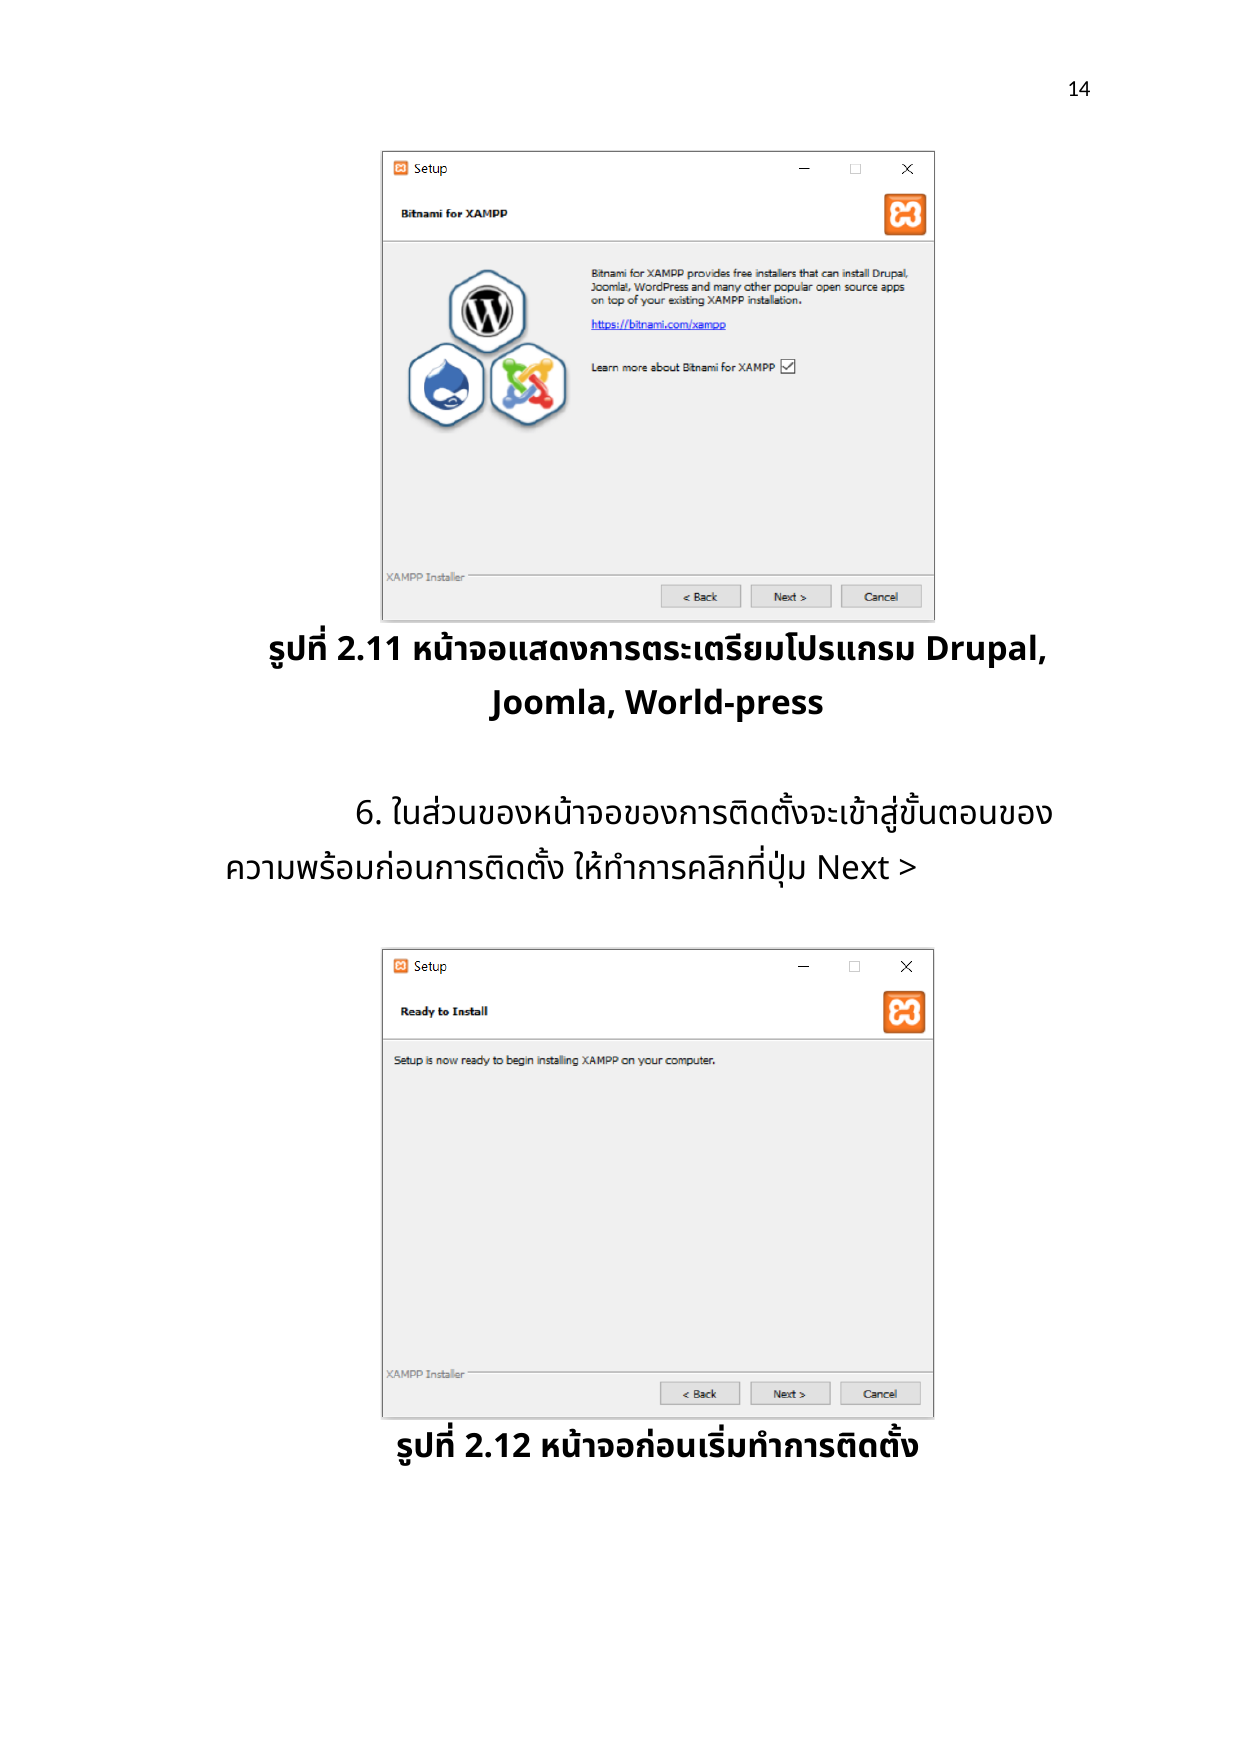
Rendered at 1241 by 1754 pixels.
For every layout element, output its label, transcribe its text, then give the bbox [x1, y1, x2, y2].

text 6. ในส่วนของหน้าจอของการติดตั้งจะเข้าสู่ขั้นตอนของความพร้อมก่อนการติดตั้ง ให้ทำการคลิกที่ปุ่ม Next > [225, 789, 1090, 894]
text รูปที่ 2.11 หน้าจอแสดงการตระเตรียมโปรแกรม Drupal, Joomla, World-press [225, 624, 1090, 724]
picture [380, 150, 936, 623]
text รูปที่ 2.12 หน้าจอก่อนเริ่มทำการติดตั้ง [225, 1422, 1090, 1472]
picture [380, 947, 935, 1420]
